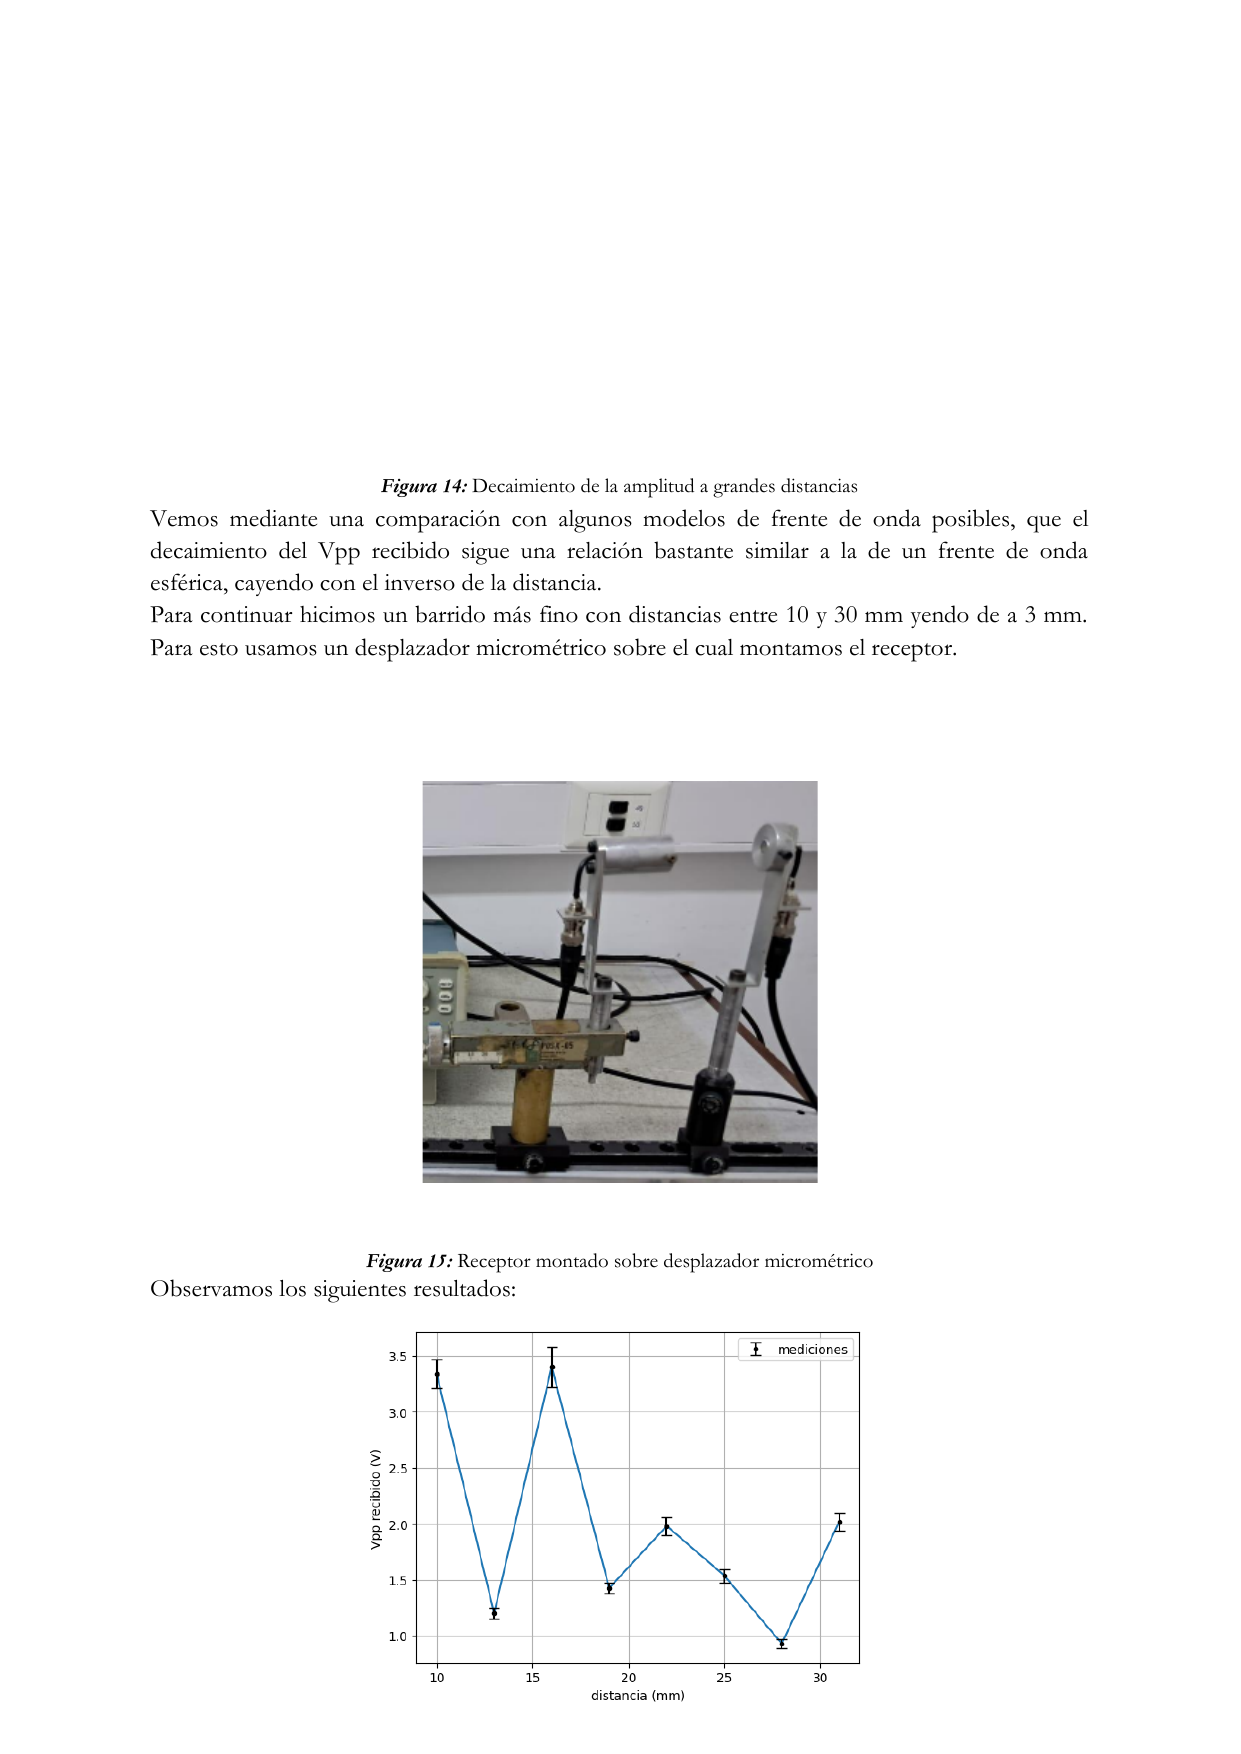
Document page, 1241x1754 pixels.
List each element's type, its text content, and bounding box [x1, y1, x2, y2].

picture [364, 1325, 865, 1706]
text Para continuar hicimos un barrido más fino con distancias entre 10 y 30 mm yendo de a 3 mm. Para esto usamos un desplazador micrométrico sobre el cual montamos el receptor. [150, 601, 1090, 662]
table_header Figura 14: Decaimiento de la amplitud a grandes distancias [151, 475, 1088, 502]
text Observamos los siguientes resultados: [150, 1275, 1090, 1303]
picture [422, 781, 818, 1183]
table_header Figura 15: Receptor montado sobre desplazador micrométrico [151, 1249, 1088, 1273]
text Vemos mediante una comparación con algunos modelos de frente de onda posibles, que el decaimiento del Vpp recibido sigue una relación bastante similar a la de un frente de onda esférica, cayendo con el inverso de la distancia. [150, 504, 1090, 597]
